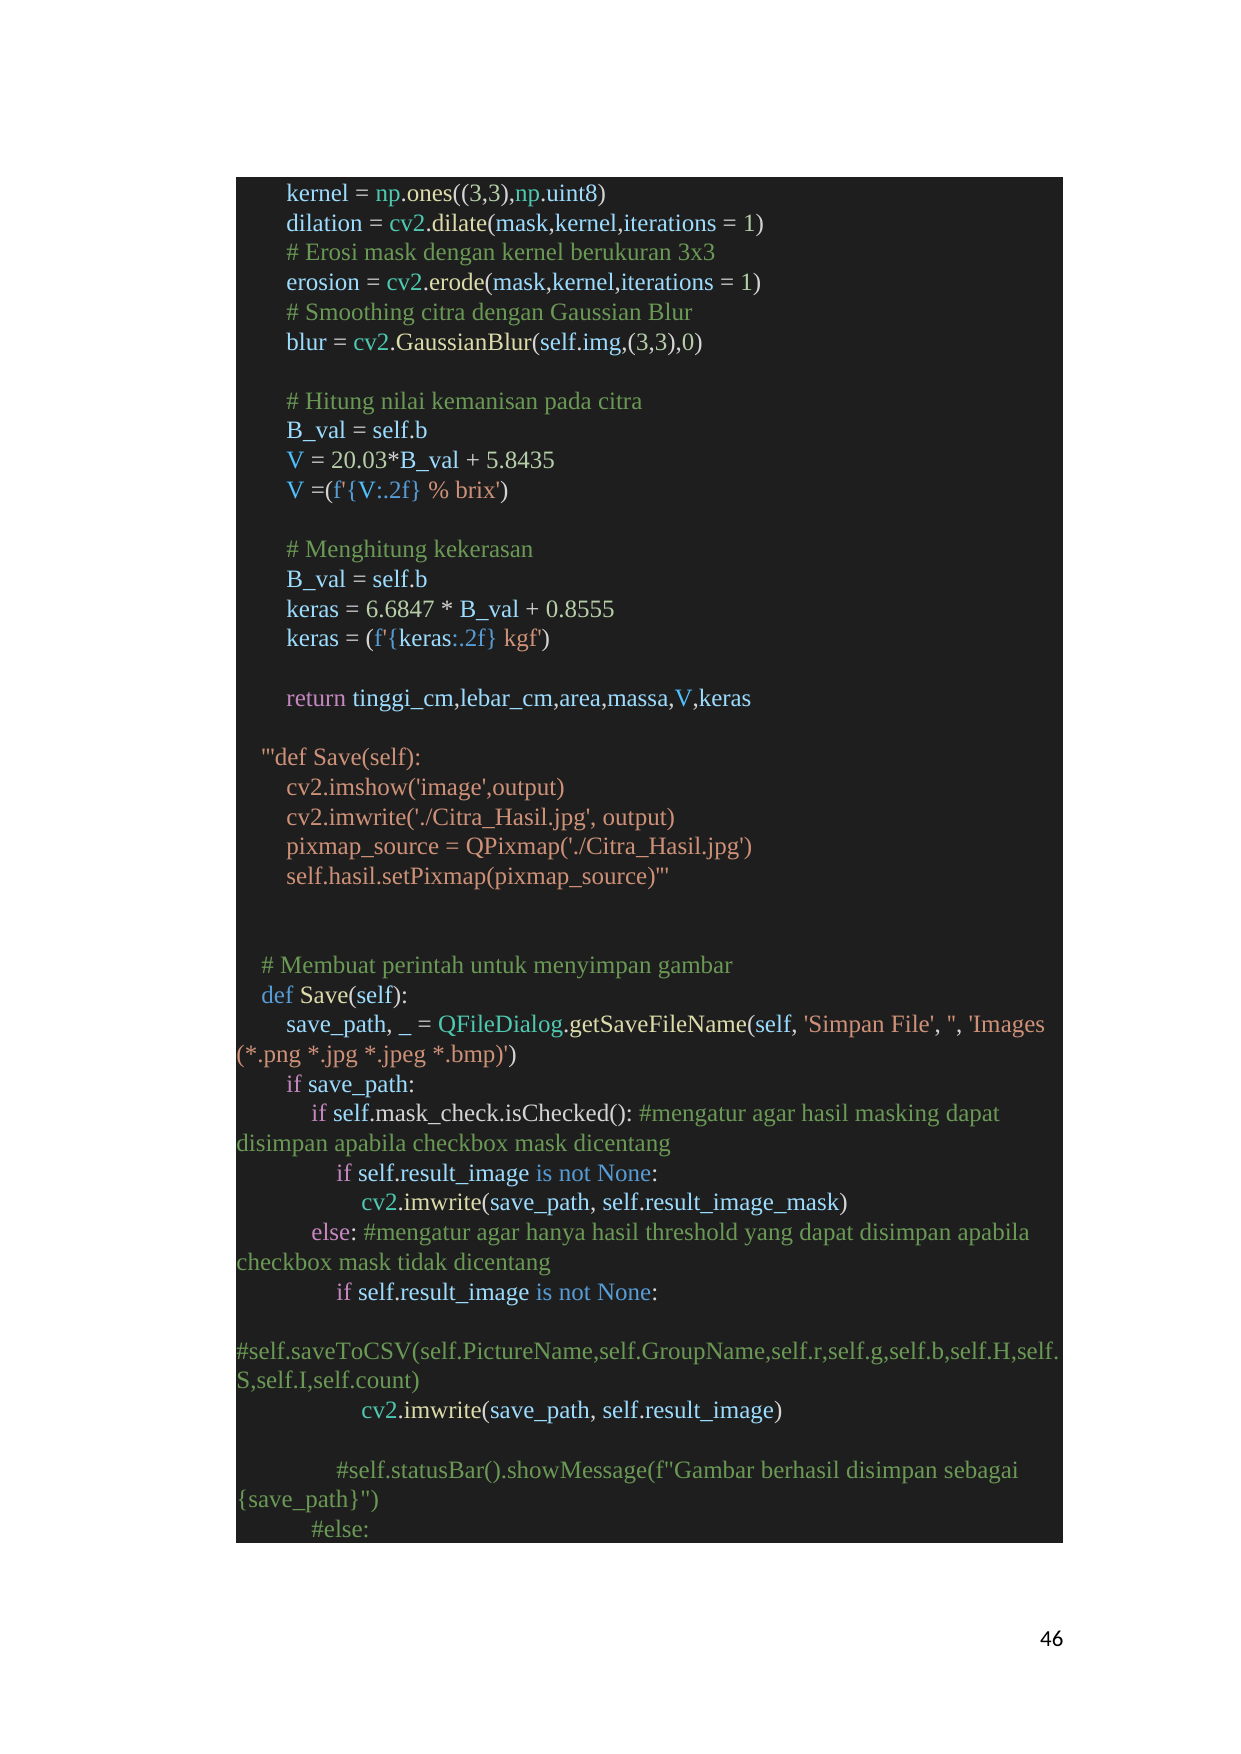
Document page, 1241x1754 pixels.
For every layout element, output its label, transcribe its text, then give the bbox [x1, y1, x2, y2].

text # Membuat perintah untuk menyimpan gambar [236, 949, 1063, 979]
text if save_path: [236, 1068, 1063, 1097]
text blur = cv2.GaussianBlur(self.img,(3,3),0) [236, 326, 1063, 355]
text kernel = np.ones((3,3),np.uint8) [236, 177, 1063, 207]
text #else: [236, 1513, 1063, 1543]
text # Smoothing citra dengan Gaussian Blur [236, 296, 1063, 326]
text save_path, _ = QFileDialog.getSaveFileName(self, 'Simpan File', '', 'Images (*.png *.jpg *.jpeg *.bmp)') [236, 1008, 1063, 1068]
text self.hasil.setPixmap(pixmap_source)''' [236, 860, 1063, 890]
text V =(f'{V:.2f} % brix') [236, 474, 1063, 504]
text # Erosi mask dengan kernel berukuran 3x3 [236, 237, 1063, 266]
text cv2.imshow('image',output) [236, 771, 1063, 801]
text if self.result_image is not None: [236, 1157, 1063, 1187]
text # Hitung nilai kemanisan pada citra [236, 385, 1063, 415]
text B_val = self.b [236, 415, 1063, 444]
text else: #mengatur agar hanya hasil threshold yang dapat disimpan apabila checkbox mask tidak dicentang [236, 1216, 1063, 1276]
text # Menghitung kekerasan [236, 533, 1063, 563]
text dilation = cv2.dilate(mask,kernel,iterations = 1) [236, 207, 1063, 237]
text keras = 6.6847 * B_val + 0.8555 [236, 593, 1063, 622]
text keras = (f'{keras:.2f} kgf') [236, 622, 1063, 652]
text cv2.imwrite(save_path, self.result_image) [236, 1394, 1063, 1424]
text B_val = self.b [236, 563, 1063, 593]
text if self.result_image is not None: [236, 1276, 1063, 1305]
text #self.saveToCSV(self.PictureName,self.GroupName,self.r,self.g,self.b,self.H,self.S,self.I,self.count) [236, 1305, 1063, 1394]
text #self.statusBar().showMessage(f"Gambar berhasil disimpan sebagai {save_path}") [236, 1454, 1063, 1513]
text cv2.imwrite('./Citra_Hasil.jpg', output) [236, 801, 1063, 830]
text V = 20.03*B_val + 5.8435 [236, 444, 1063, 474]
text return tinggi_cm,lebar_cm,area,massa,V,keras [236, 682, 1063, 712]
text pixmap_source = QPixmap('./Citra_Hasil.jpg') [236, 830, 1063, 860]
text erosion = cv2.erode(mask,kernel,iterations = 1) [236, 266, 1063, 296]
text def Save(self): [236, 979, 1063, 1008]
text if self.mask_check.isChecked(): #mengatur agar hasil masking dapat disimpan apabila checkbox mask dicentang [236, 1097, 1063, 1157]
text '''def Save(self): [236, 741, 1063, 771]
text cv2.imwrite(save_path, self.result_image_mask) [236, 1187, 1063, 1216]
